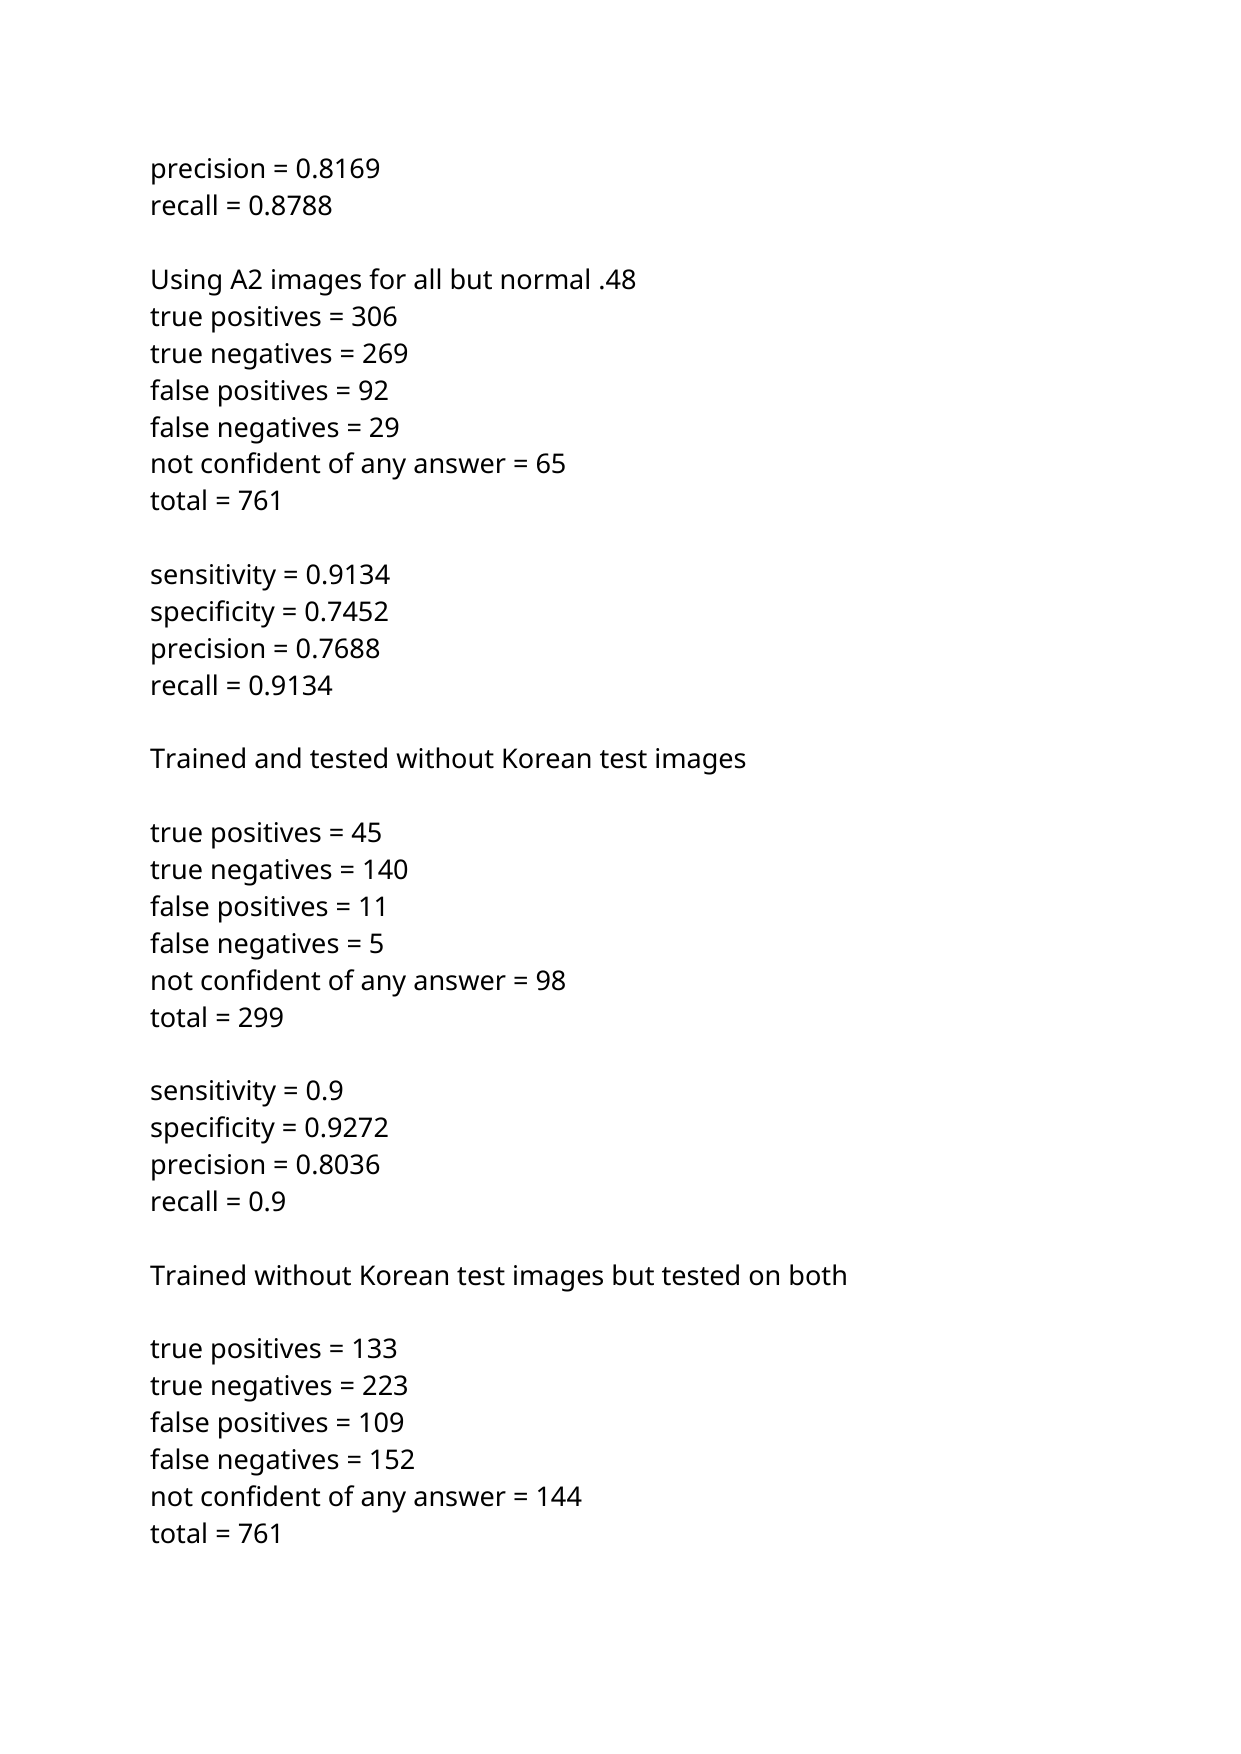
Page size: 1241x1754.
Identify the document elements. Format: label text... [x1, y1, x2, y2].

text Trained without Korean test images but tested on both [150, 1256, 1090, 1293]
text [150, 150, 1090, 224]
text true positives = 306 true negatives = 269 false positives = 92 false negatives = 29 not confident of any answer = 65 total = 761 sensitivity = 0.9134 specificity = 0.7452 precision = 0.7688 recall = 0.9134 [150, 297, 1090, 703]
text Trained and tested without Korean test images [150, 740, 1090, 777]
text Using A2 images for all but normal .48 [150, 261, 1090, 297]
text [150, 1330, 1090, 1588]
text true positives = 45 true negatives = 140 false positives = 11 false negatives = 5 not confident of any answer = 98 total = 299 sensitivity = 0.9 specificity = 0.9272 precision = 0.8036 recall = 0.9 [150, 814, 1090, 1219]
